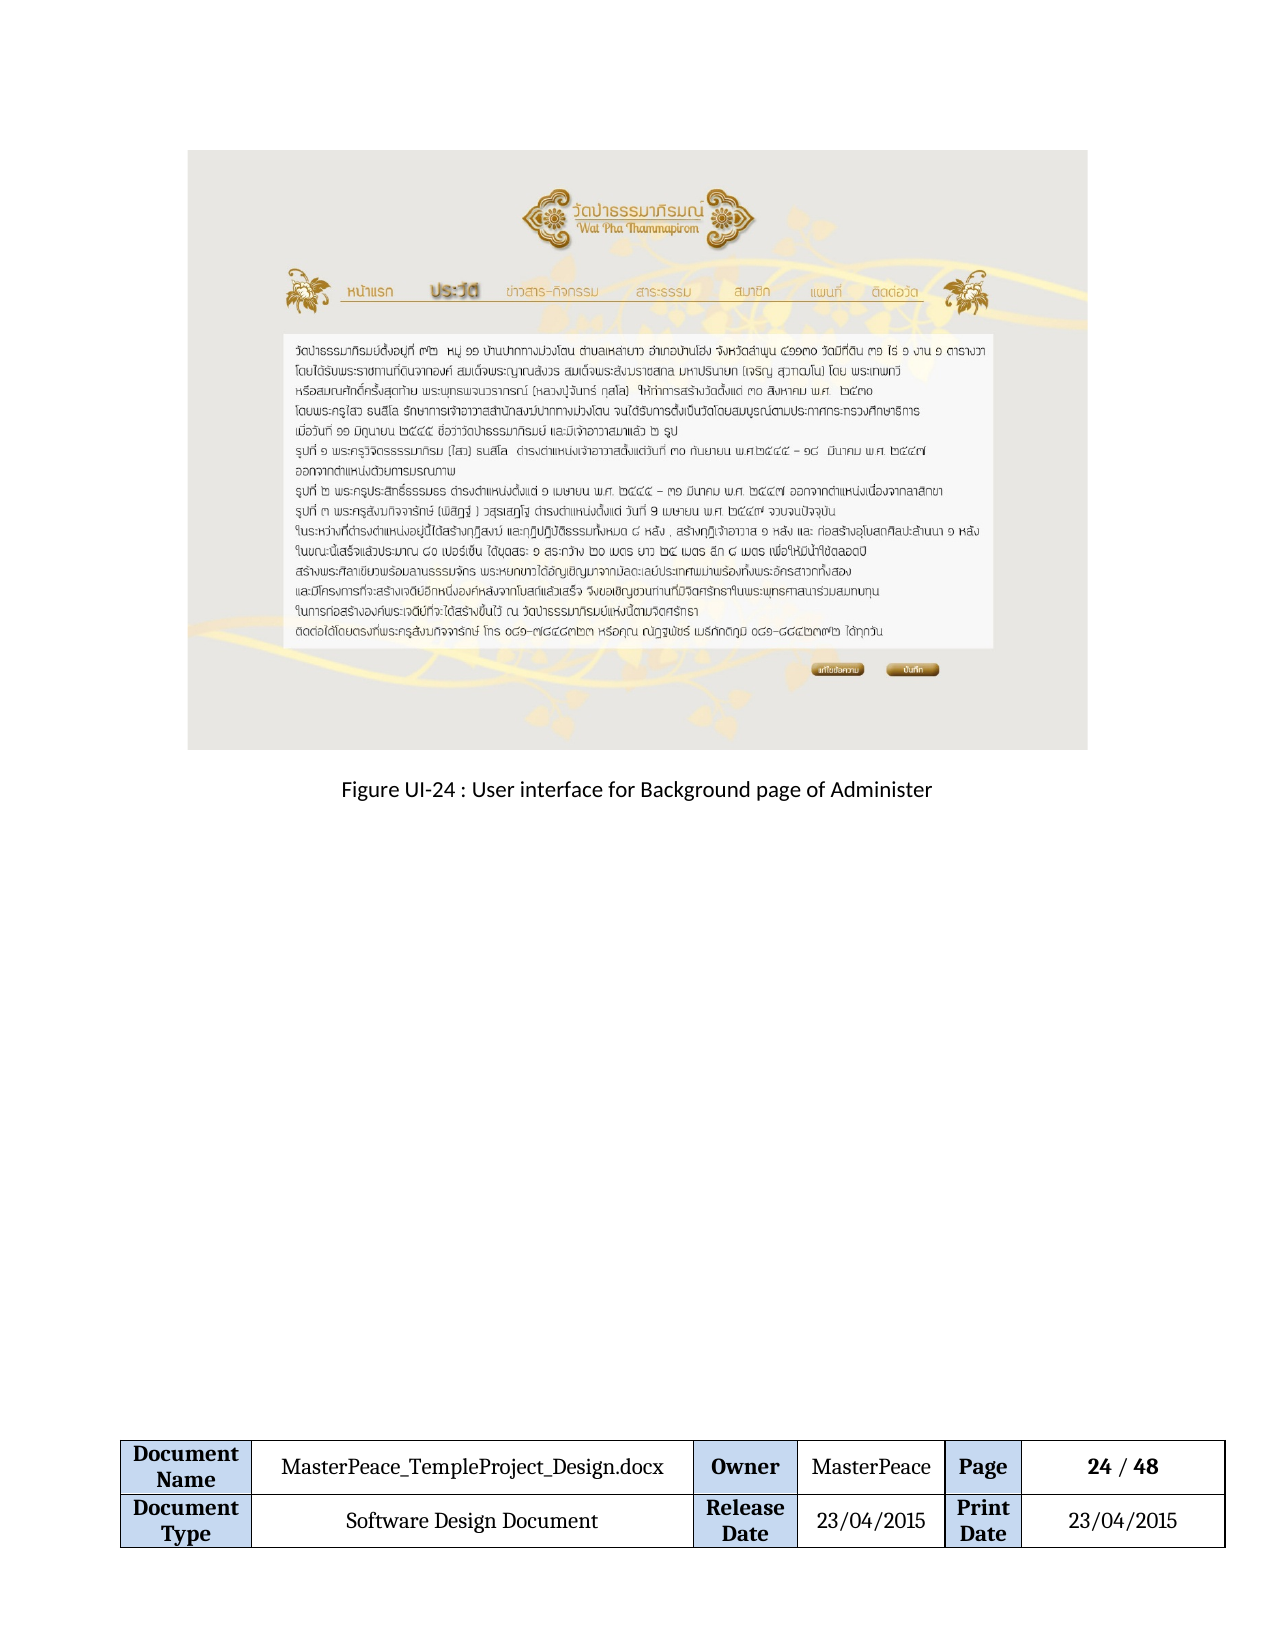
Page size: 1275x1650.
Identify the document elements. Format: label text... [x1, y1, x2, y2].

text Figure UI-24 : User interface for Background page of Administer [150, 775, 1125, 803]
picture [187, 150, 1088, 750]
